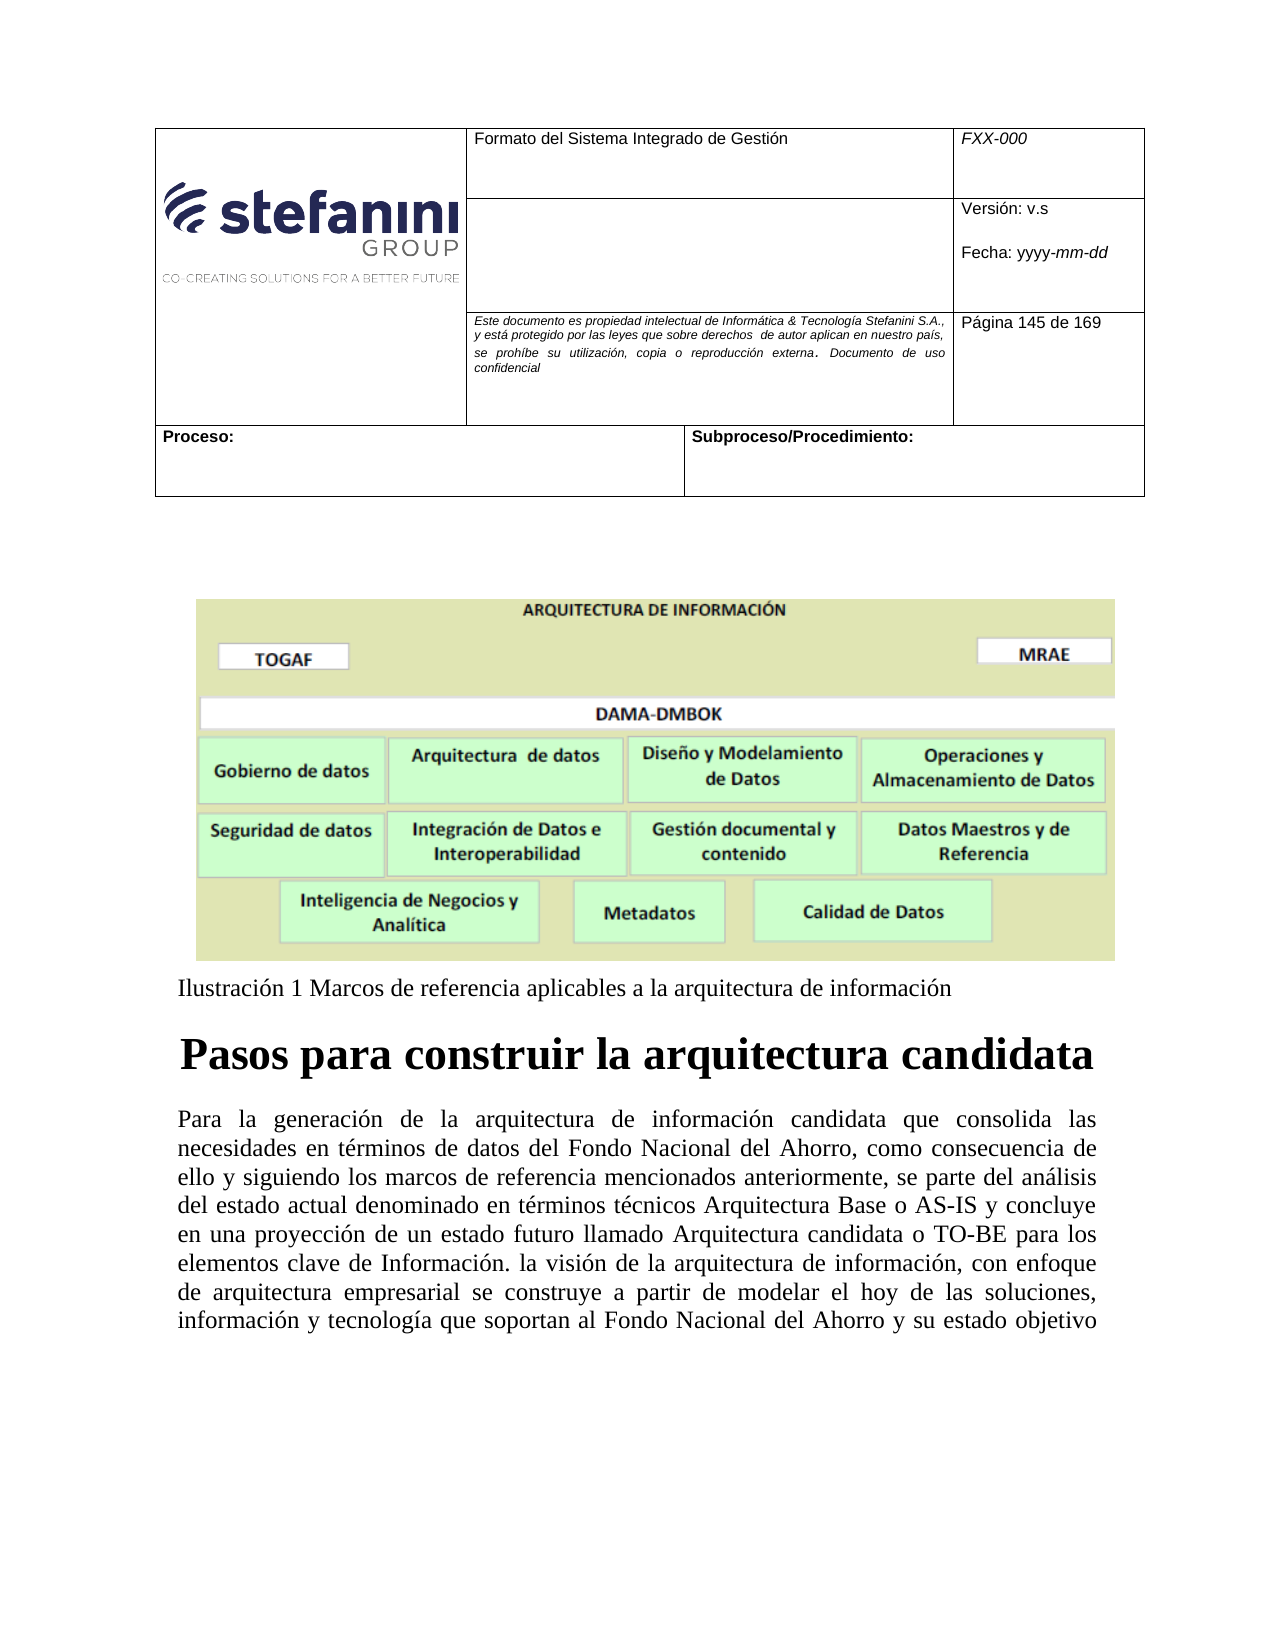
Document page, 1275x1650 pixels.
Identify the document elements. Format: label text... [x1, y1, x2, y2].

text Para la generación de la arquitectura de información candidata que consolida las necesidades en términos de datos del Fondo Nacional del Ahorro, como consecuencia de ello y siguiendo los marcos de referencia mencionados anteriormente, se parte del análisis del estado actual denominado en términos técnicos Arquitectura Base o AS-IS y concluye en una proyección de un estado futuro llamado Arquitectura candidata o TO-BE para los elementos clave de Información. la visión de la arquitectura de información, con enfoque de arquitectura empresarial se construye a partir de modelar el hoy de las soluciones, información y tecnología que soportan al Fondo Nacional del Ahorro y su estado objetivo en un alto nivel caracterizando los elementos de arquitectura. En general los pasos clave para construir las arquitecturas para cada uno de los dominios deben considerar: [177, 1104, 1098, 1334]
picture [162, 182, 460, 286]
subtitle Pasos para construir la arquitectura candidata [177, 1026, 1098, 1079]
picture [196, 599, 1115, 961]
text Ilustración 1 Marcos de referencia aplicables a la arquitectura de información [177, 973, 1098, 1001]
